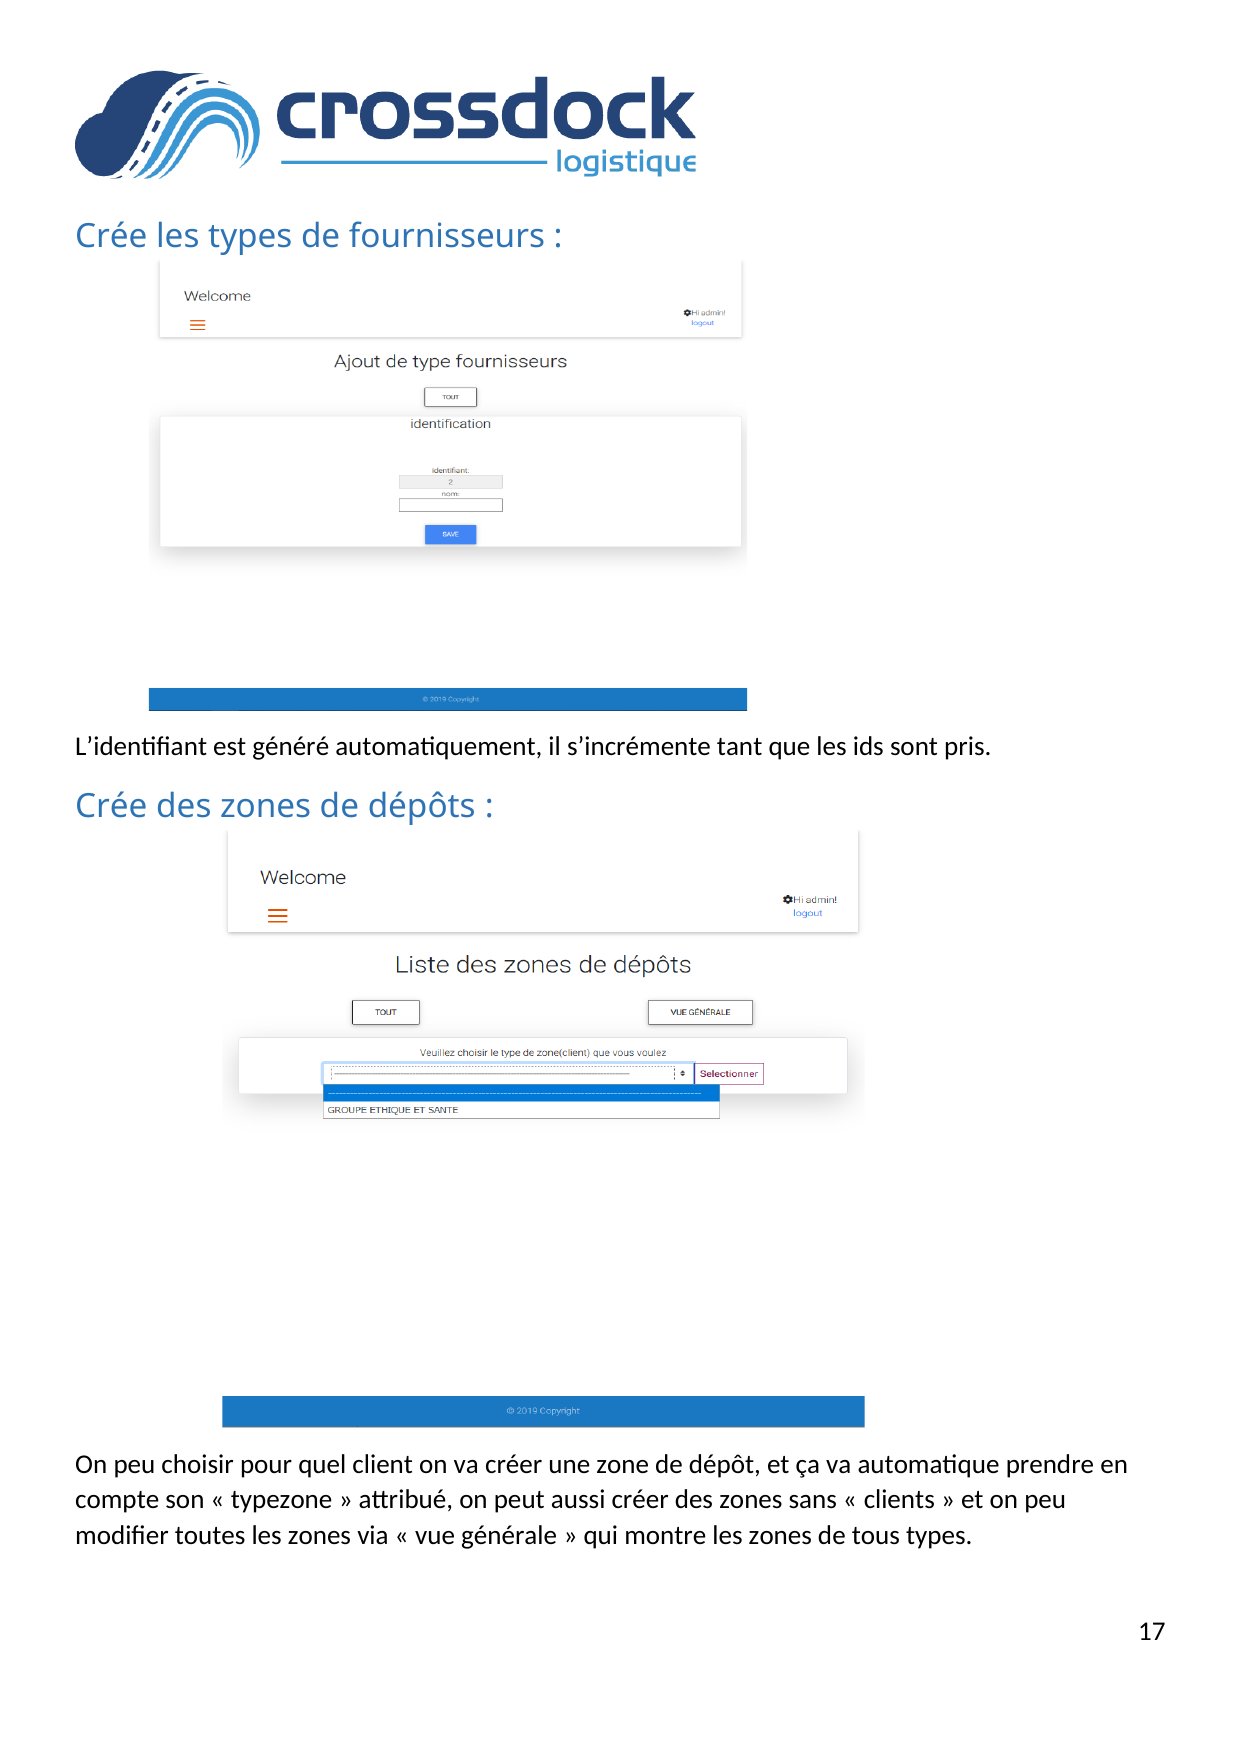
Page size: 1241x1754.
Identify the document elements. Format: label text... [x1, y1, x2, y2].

text On peu choisir pour quel client on va créer une zone de dépôt, et ça va automatique prendre en compte son « typezone » attribué, on peut aussi créer des zones sans « clients » et on peu modifier toutes les zones via « vue générale » qui montre les zones de tous types. [75, 1447, 1165, 1551]
subtitle Crée les types de fournisseurs : [75, 212, 1165, 257]
subtitle Crée des zones de dépôts : [75, 782, 1165, 827]
picture [222, 830, 865, 1428]
picture [75, 70, 696, 179]
text L’identifiant est généré automatiquement, il s’incrémente tant que les ids sont pris. [75, 729, 1165, 762]
picture [148, 260, 748, 711]
